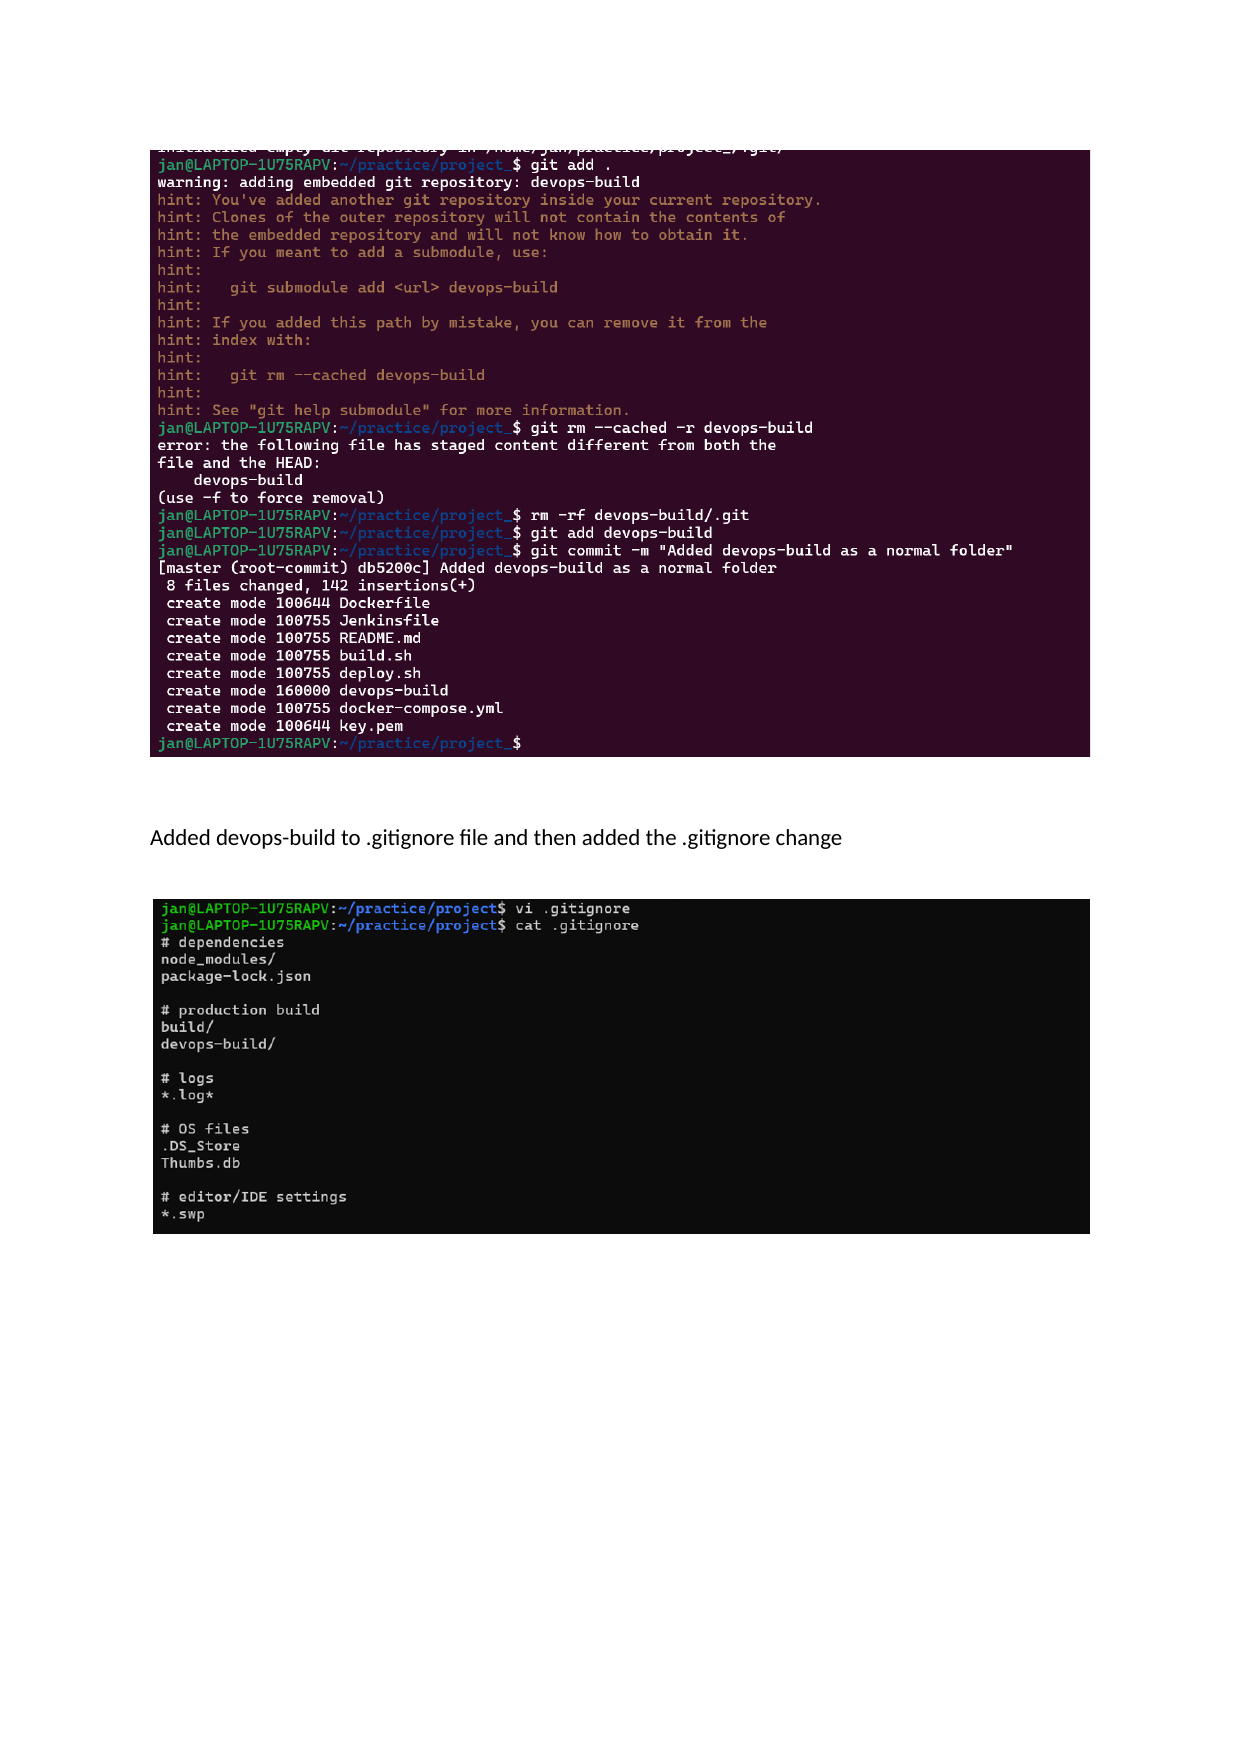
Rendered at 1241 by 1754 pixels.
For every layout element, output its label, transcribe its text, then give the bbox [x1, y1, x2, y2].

picture [150, 899, 1091, 1234]
picture [150, 150, 1091, 757]
text Added devops-build to .gitignore file and then added the .gitignore change [150, 823, 1090, 881]
